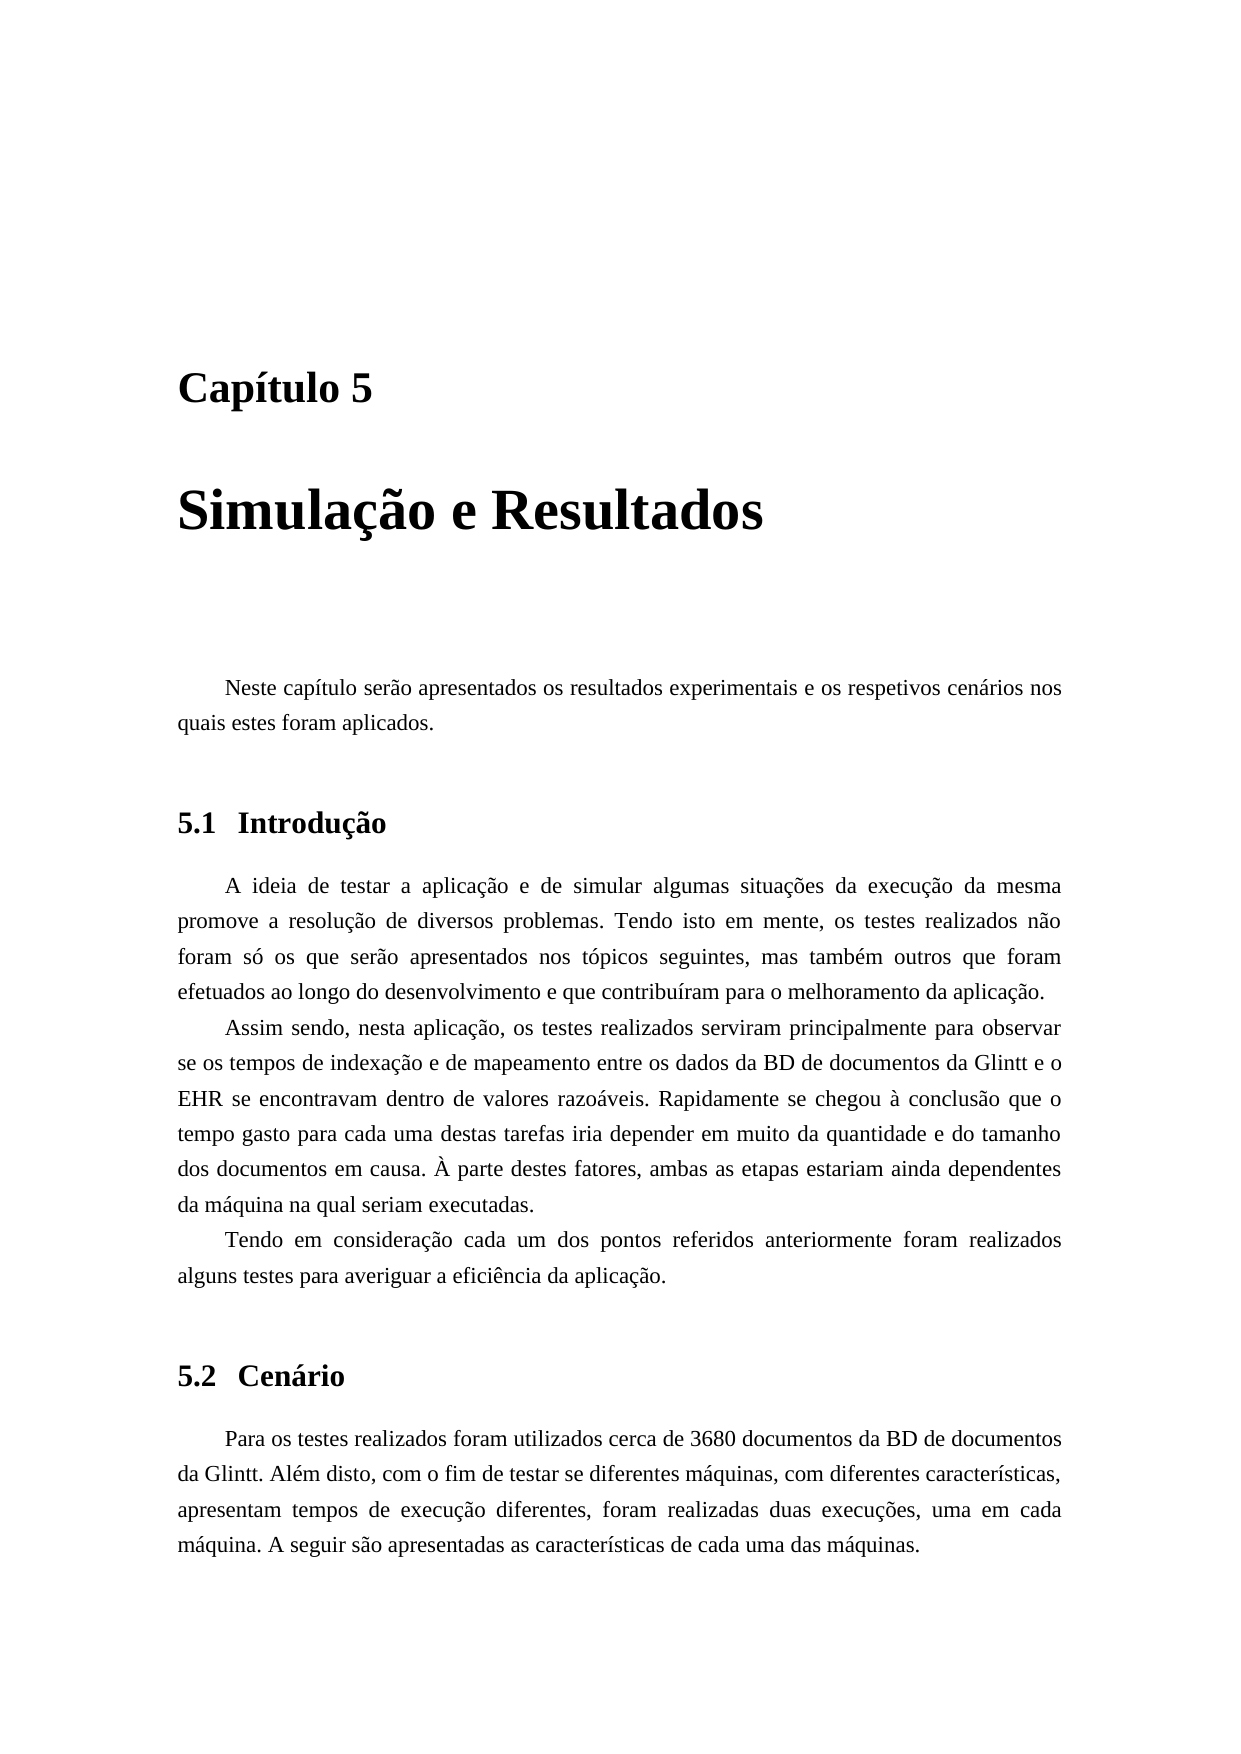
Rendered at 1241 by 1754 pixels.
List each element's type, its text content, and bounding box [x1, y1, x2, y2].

text Assim sendo, nesta aplicação, os testes realizados serviram principalmente para observar se os tempos de indexação e de mapeamento entre os dados da BD de documentos da Glintt e o EHR se encontravam dentro de valores razoáveis. Rapidamente se chegou à conclusão que o tempo gasto para cada uma destas tarefas iria depender em muito da quantidade e do tamanho dos documentos em causa. À parte destes fatores, ambas as etapas estariam ainda dependentes da máquina na qual seriam executadas. [177, 1007, 1063, 1219]
text Para os testes realizados foram utilizados cerca de 3680 documentos da BD de documentos da Glintt. Além disto, com o fim de testar se diferentes máquinas, com diferentes características, apresentam tempos de execução diferentes, foram realizadas duas execuções, uma em cada máquina. A seguir são apresentadas as características de cada uma das máquinas. [177, 1418, 1063, 1559]
subtitle Capítulo 5 [177, 362, 1063, 412]
subtitle Introdução [177, 804, 1063, 840]
subtitle Cenário [177, 1357, 1063, 1393]
text Tendo em consideração cada um dos pontos referidos anteriormente foram realizados alguns testes para averiguar a eficiência da aplicação. [177, 1219, 1063, 1290]
text Neste capítulo serão apresentados os resultados experimentais e os respetivos cenários nos quais estes foram aplicados. [177, 667, 1063, 738]
text A ideia de testar a aplicação e de simular algumas situações da execução da mesma promove a resolução de diversos problemas. Tendo isto em mente, os testes realizados não foram só os que serão apresentados nos tópicos seguintes, mas também outros que foram efetuados ao longo do desenvolvimento e que contribuíram para o melhoramento da aplicação. [177, 865, 1063, 1007]
subtitle Simulação e Resultados [177, 475, 1063, 542]
